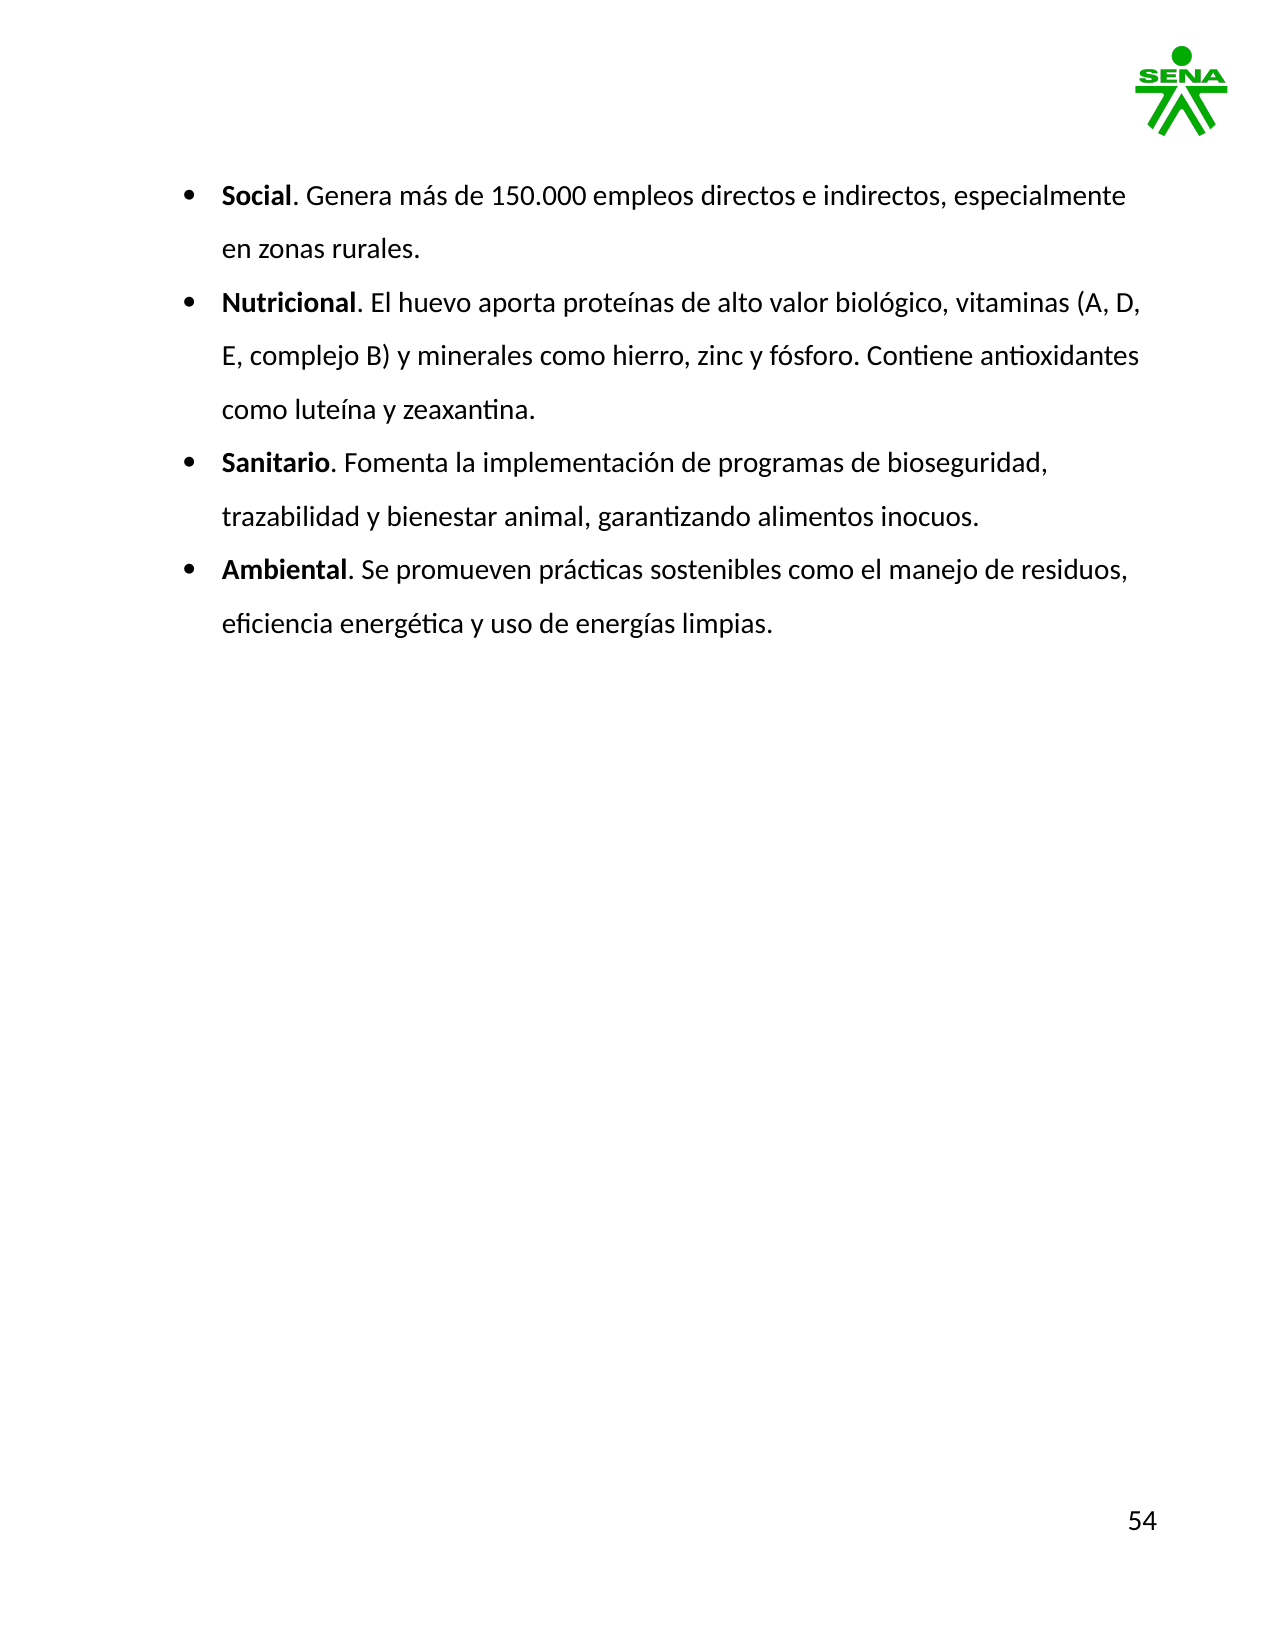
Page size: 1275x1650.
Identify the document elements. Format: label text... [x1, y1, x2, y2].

list Sanitario. Fomenta la implementación de programas de bioseguridad, trazabilidad y bienestar animal, garantizando alimentos inocuos. [184, 444, 1157, 533]
list Nutricional. El huevo aporta proteínas de alto valor biológico, vitaminas (A, D, E, complejo B) y minerales como hierro, zinc y fósforo. Contiene antioxidantes como luteína y zeaxantina. [184, 284, 1157, 427]
list Social. Genera más de 150.000 empleos directos e indirectos, especialmente en zonas rurales. [184, 177, 1157, 266]
list Ambiental. Se promueven prácticas sostenibles como el manejo de residuos, eficiencia energética y uso de energías limpias. [184, 551, 1157, 640]
picture [1135, 46, 1228, 136]
